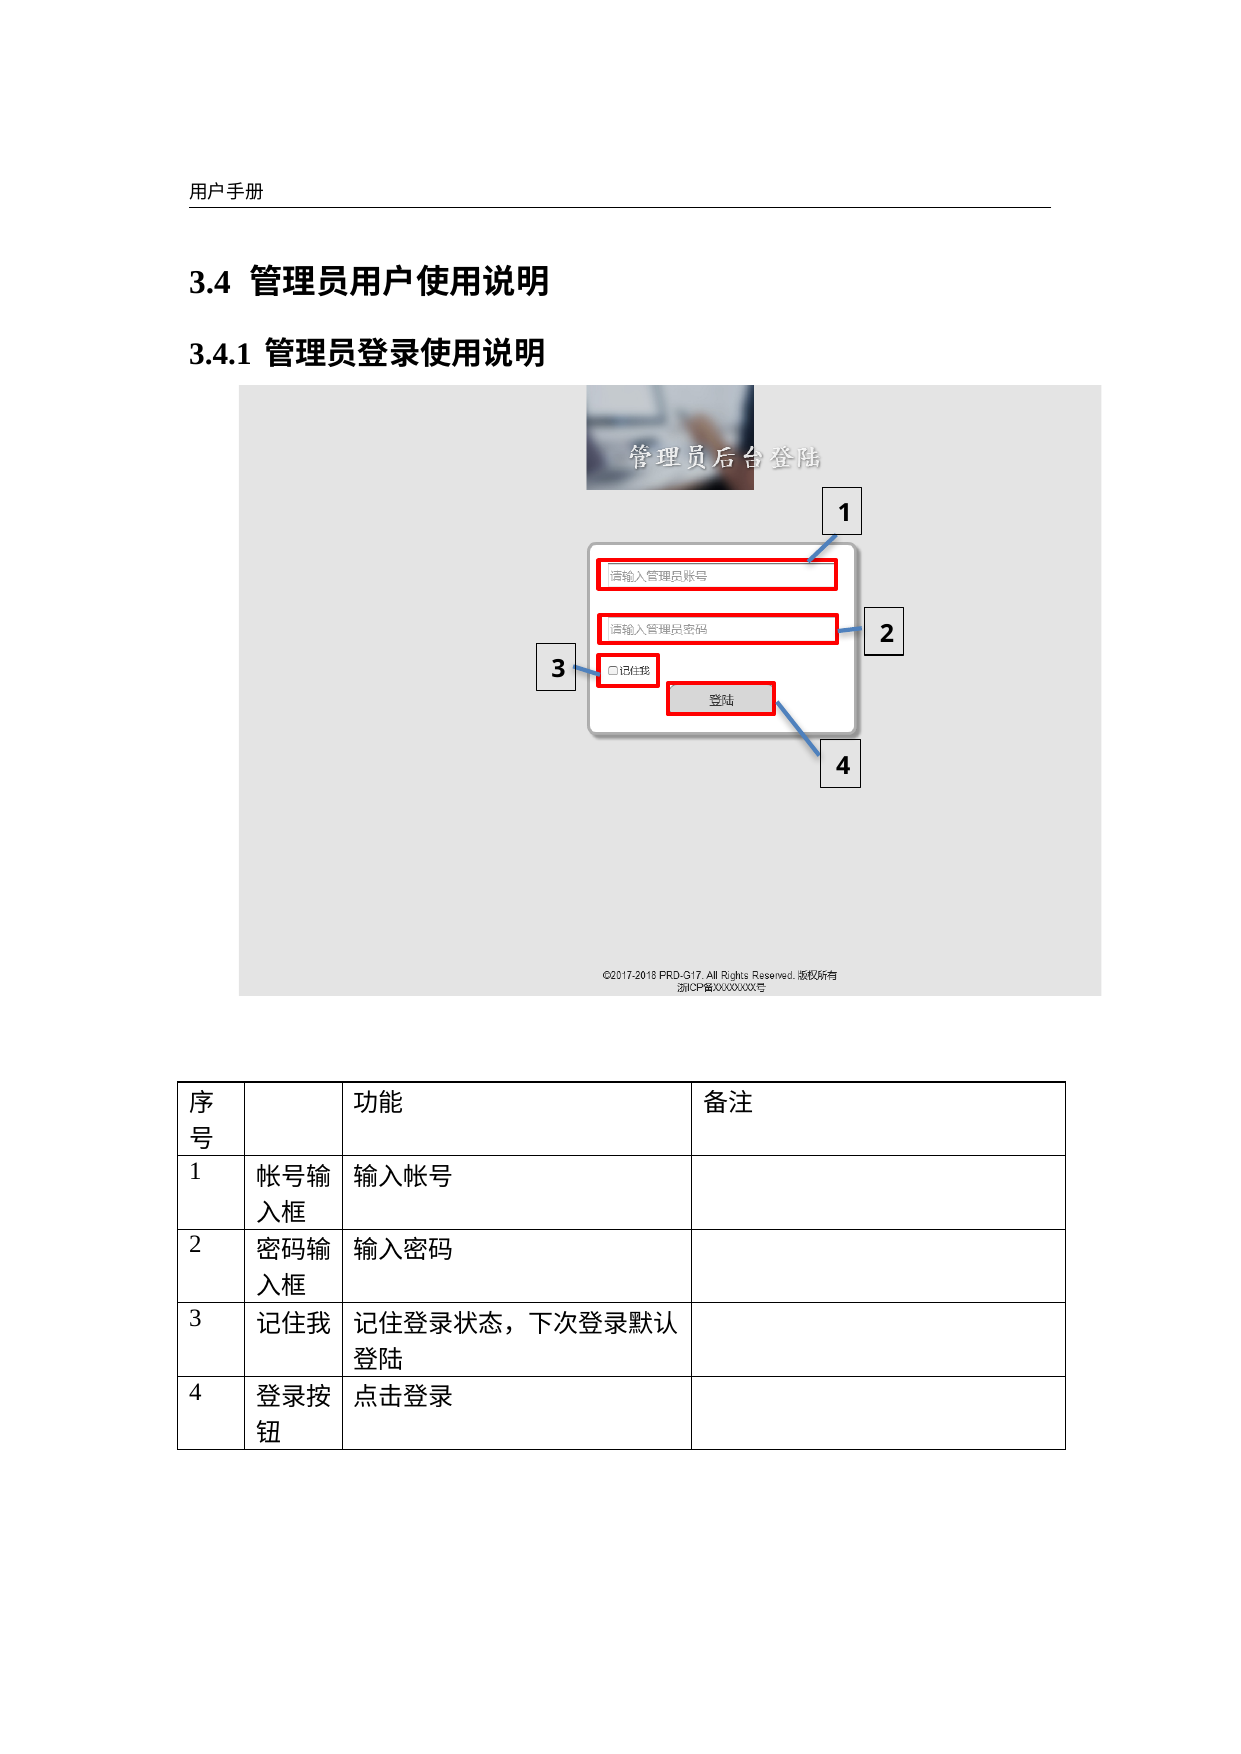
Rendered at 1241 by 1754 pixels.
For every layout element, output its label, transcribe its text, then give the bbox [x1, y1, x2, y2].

table_cell 输入密码 [343, 1230, 691, 1302]
table_cell 1 [178, 1156, 244, 1228]
table_cell 2 [178, 1230, 244, 1302]
table_cell 密码输入框 [245, 1230, 342, 1302]
table_cell 帐号输入框 [245, 1156, 342, 1228]
table_header [245, 1083, 342, 1155]
picture [238, 385, 1102, 996]
table_header 序号 [178, 1083, 244, 1155]
subtitle 管理员用户使用说明 [189, 254, 1051, 303]
table_cell 3 [178, 1303, 244, 1376]
table_cell 记住我 [245, 1303, 342, 1376]
table_cell [692, 1303, 1065, 1376]
table_cell 记住登录状态，下次登录默认登陆 [343, 1303, 691, 1376]
subtitle 管理员登录使用说明 [189, 328, 1051, 373]
table_cell 登录按钮 [245, 1377, 342, 1449]
table_cell 输入帐号 [343, 1156, 691, 1228]
table_cell [692, 1377, 1065, 1449]
table_cell 4 [178, 1377, 244, 1449]
table_header 功能 [343, 1083, 691, 1155]
table_cell [692, 1230, 1065, 1302]
table_cell [692, 1156, 1065, 1228]
table_header 备注 [692, 1083, 1065, 1155]
table_cell 点击登录 [343, 1377, 691, 1449]
